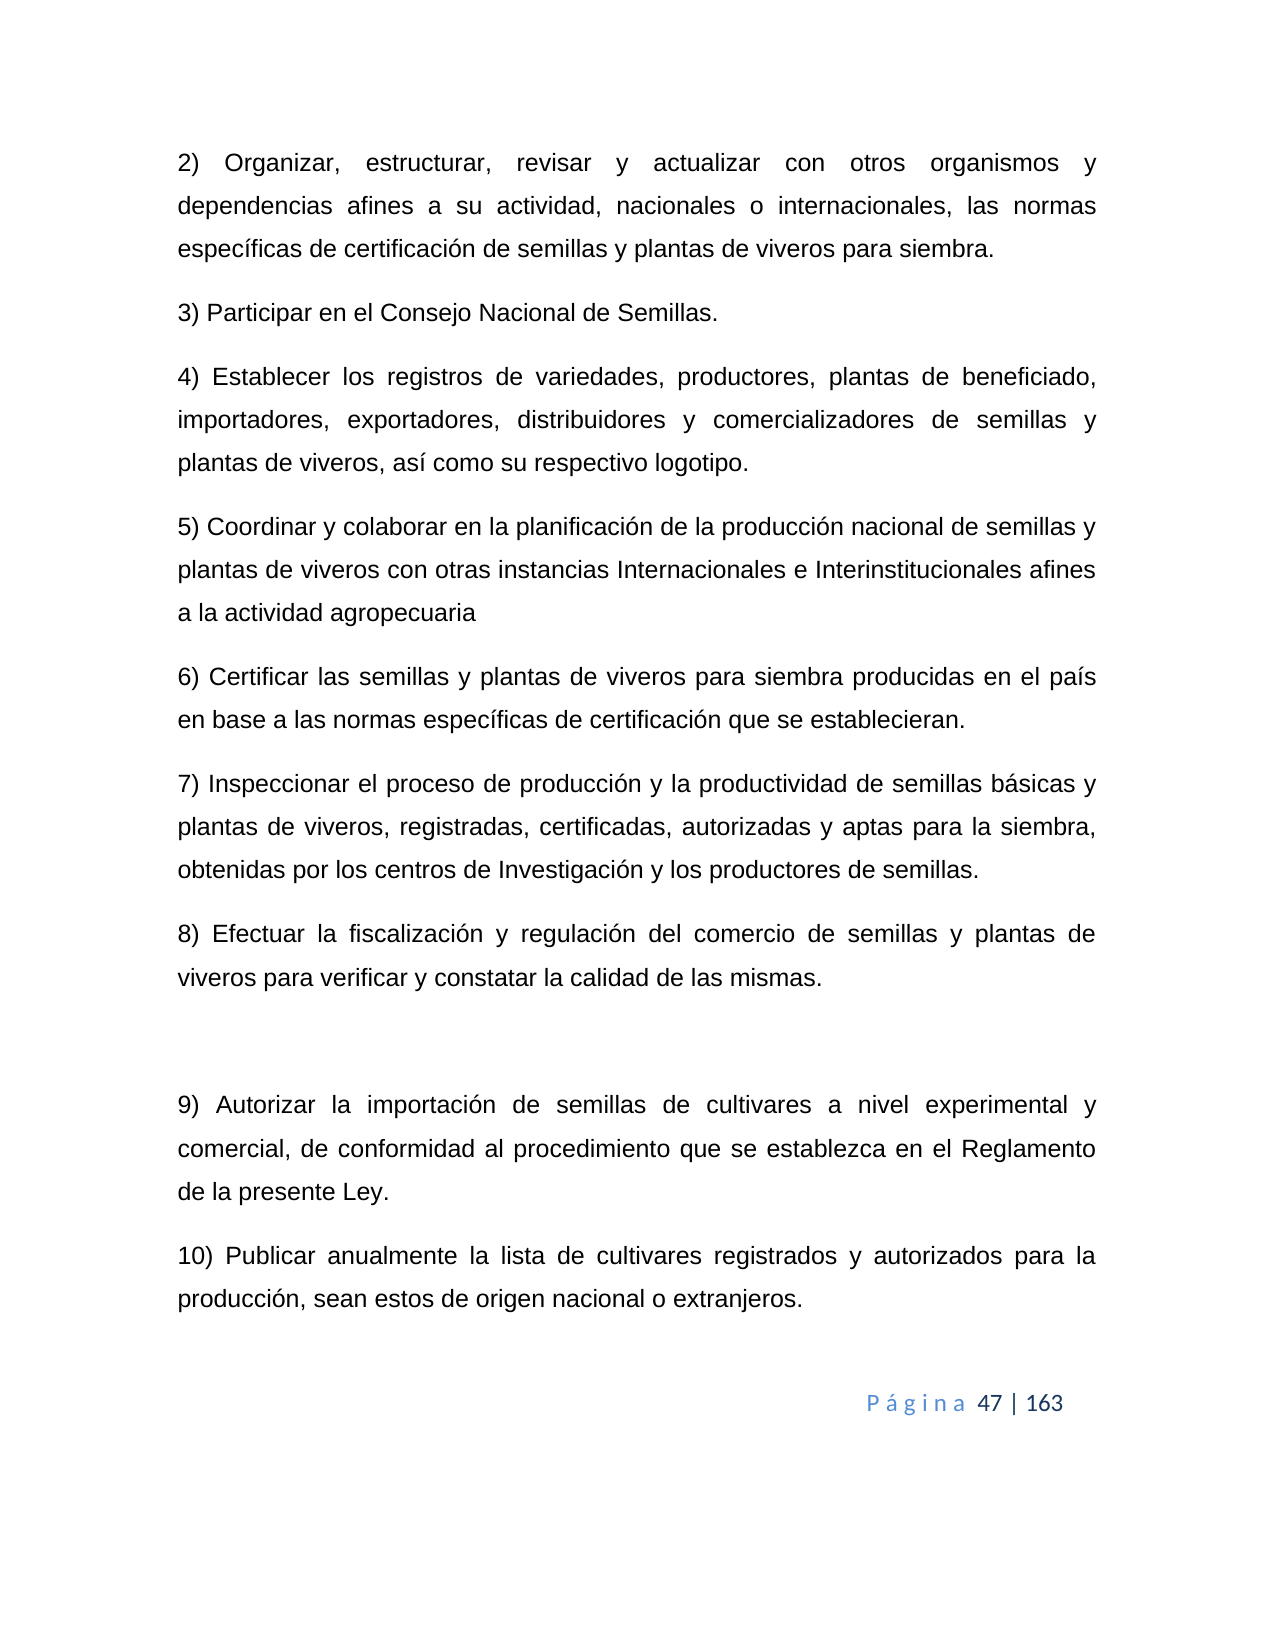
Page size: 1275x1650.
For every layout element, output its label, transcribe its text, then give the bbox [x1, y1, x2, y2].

text 2) Organizar, estructurar, revisar y actualizar con otros organismos y dependencias afines a su actividad, nacionales o internacionales, las normas específicas de certificación de semillas y plantas de viveros para siembra. [177, 148, 1098, 263]
text 5) Coordinar y colaborar en la planificación de la producción nacional de semillas y plantas de viveros con otras instancias Internacionales e Interinstitucionales afines a la actividad agropecuaria [177, 512, 1098, 627]
text 6) Certificar las semillas y plantas de viveros para siembra producidas en el país en base a las normas específicas de certificación que se establecieran. [177, 662, 1098, 734]
text 3) Participar en el Consejo Nacional de Semillas. [177, 298, 1098, 327]
text 8) Efectuar la fiscalización y regulación del comercio de semillas y plantas de viveros para verificar y constatar la calidad de las mismas. [177, 919, 1098, 991]
text 4) Establecer los registros de variedades, productores, plantas de beneficiado, importadores, exportadores, distribuidores y comercializadores de semillas y plantas de viveros, así como su respectivo logotipo. [177, 362, 1098, 477]
text 9) Autorizar la importación de semillas de cultivares a nivel experimental y comercial, de conformidad al procedimiento que se establezca en el Reglamento de la presente Ley. [177, 1091, 1098, 1206]
text 10) Publicar anualmente la lista de cultivares registrados y autorizados para la producción, sean estos de origen nacional o extranjeros. [177, 1241, 1098, 1313]
text 7) Inspeccionar el proceso de producción y la productividad de semillas básicas y plantas de viveros, registradas, certificadas, autorizadas y aptas para la siembra, obtenidas por los centros de Investigación y los productores de semillas. [177, 769, 1098, 884]
